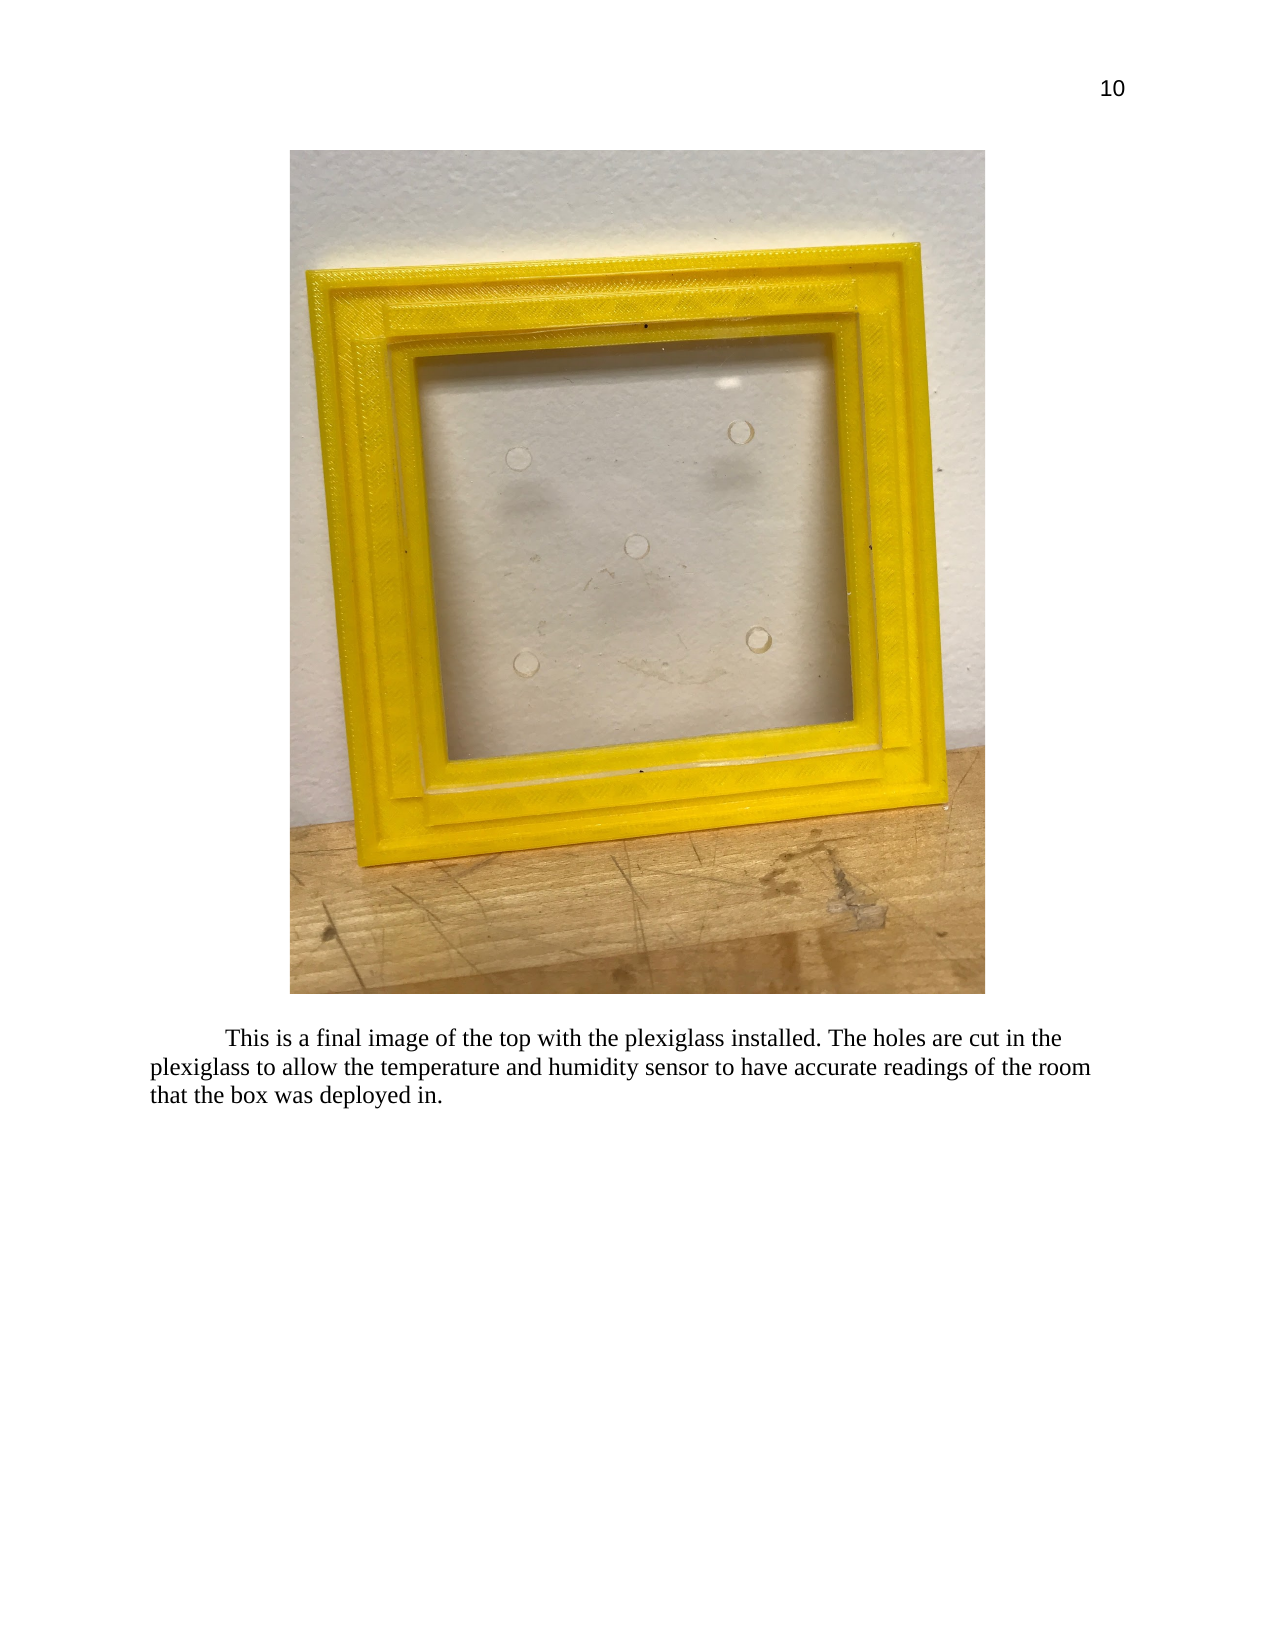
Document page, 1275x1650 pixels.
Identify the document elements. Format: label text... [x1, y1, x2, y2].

text This is a final image of the top with the plexiglass installed. The holes are cut in the plexiglass to allow the temperature and humidity sensor to have accurate readings of the room that the box was deployed in. [150, 1023, 1125, 1109]
picture [289, 150, 986, 994]
